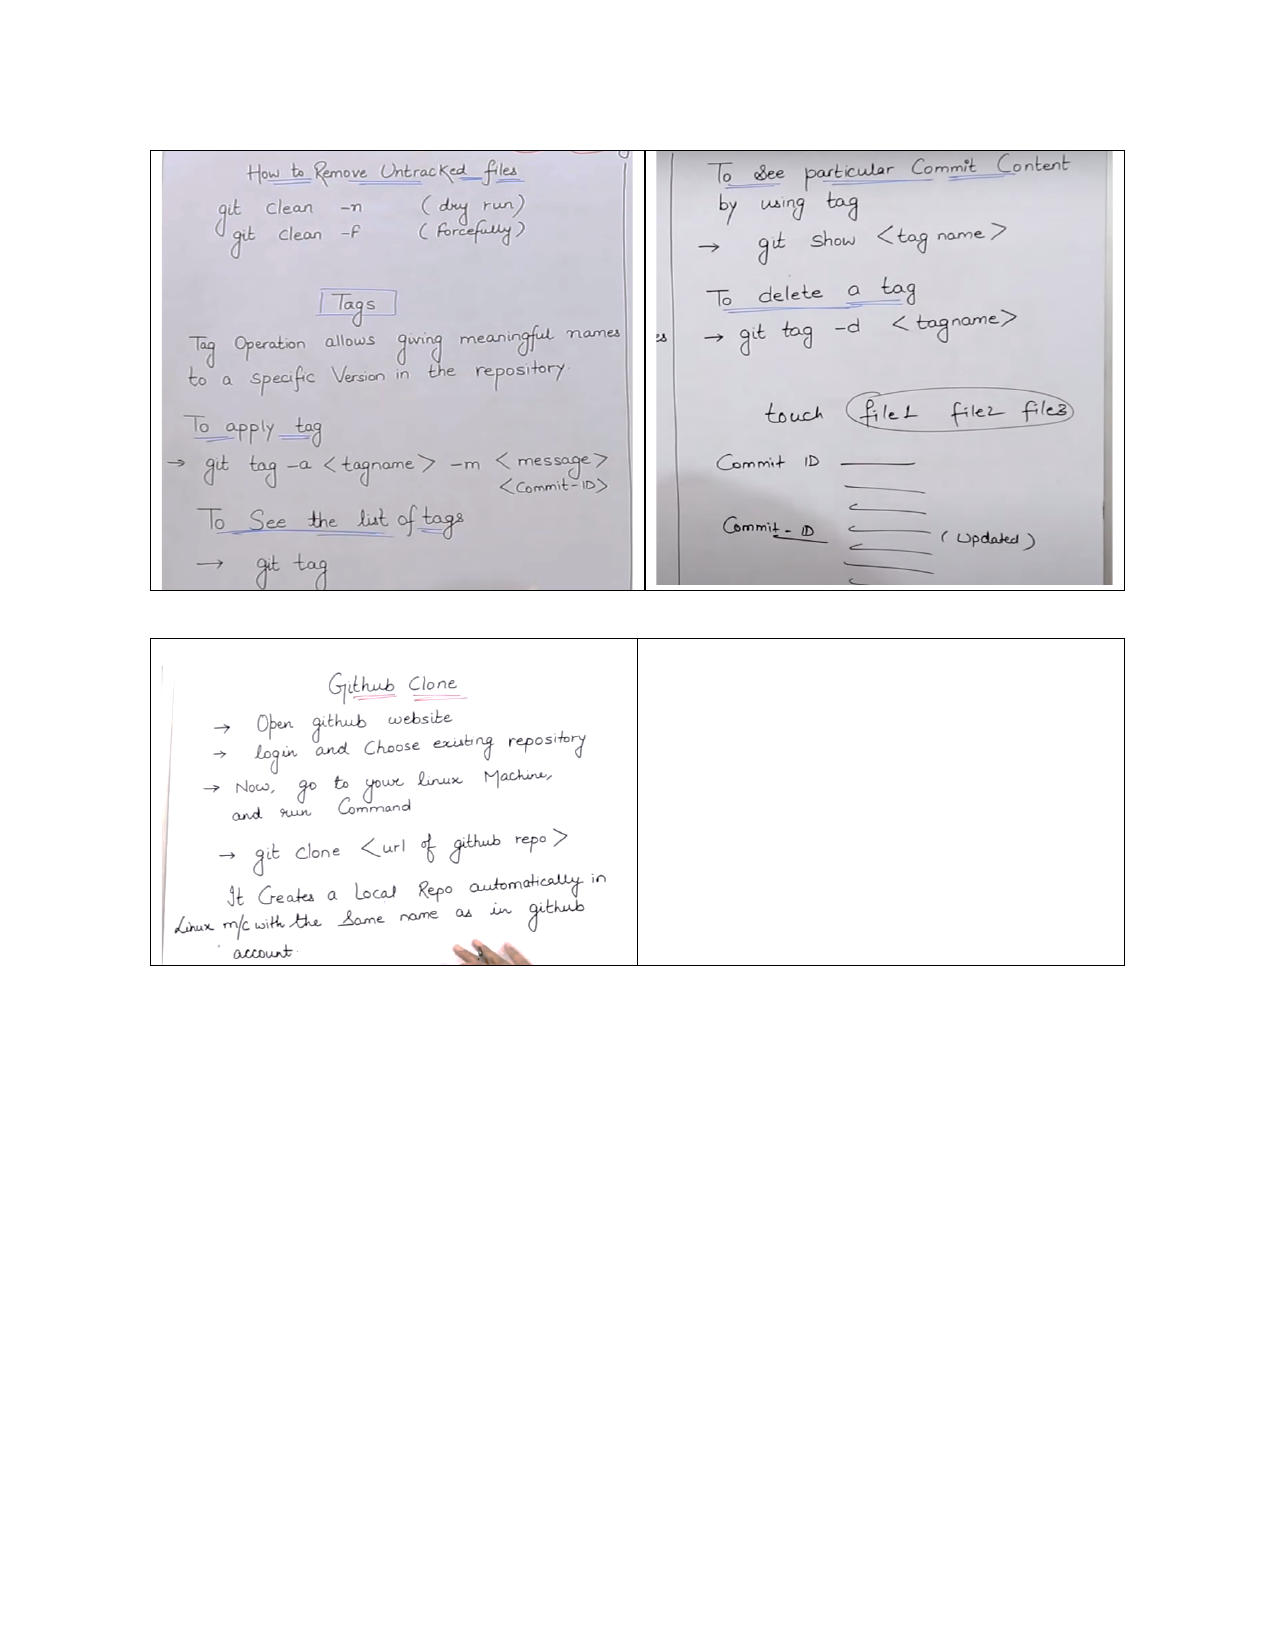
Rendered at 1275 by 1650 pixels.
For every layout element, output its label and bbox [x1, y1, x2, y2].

table_header [638, 639, 1124, 965]
picture [656, 151, 1113, 585]
table_header [151, 151, 161, 590]
picture [161, 151, 633, 590]
table_header [646, 151, 1124, 590]
picture [161, 666, 619, 965]
table_header [151, 639, 637, 965]
table_header [633, 151, 644, 590]
